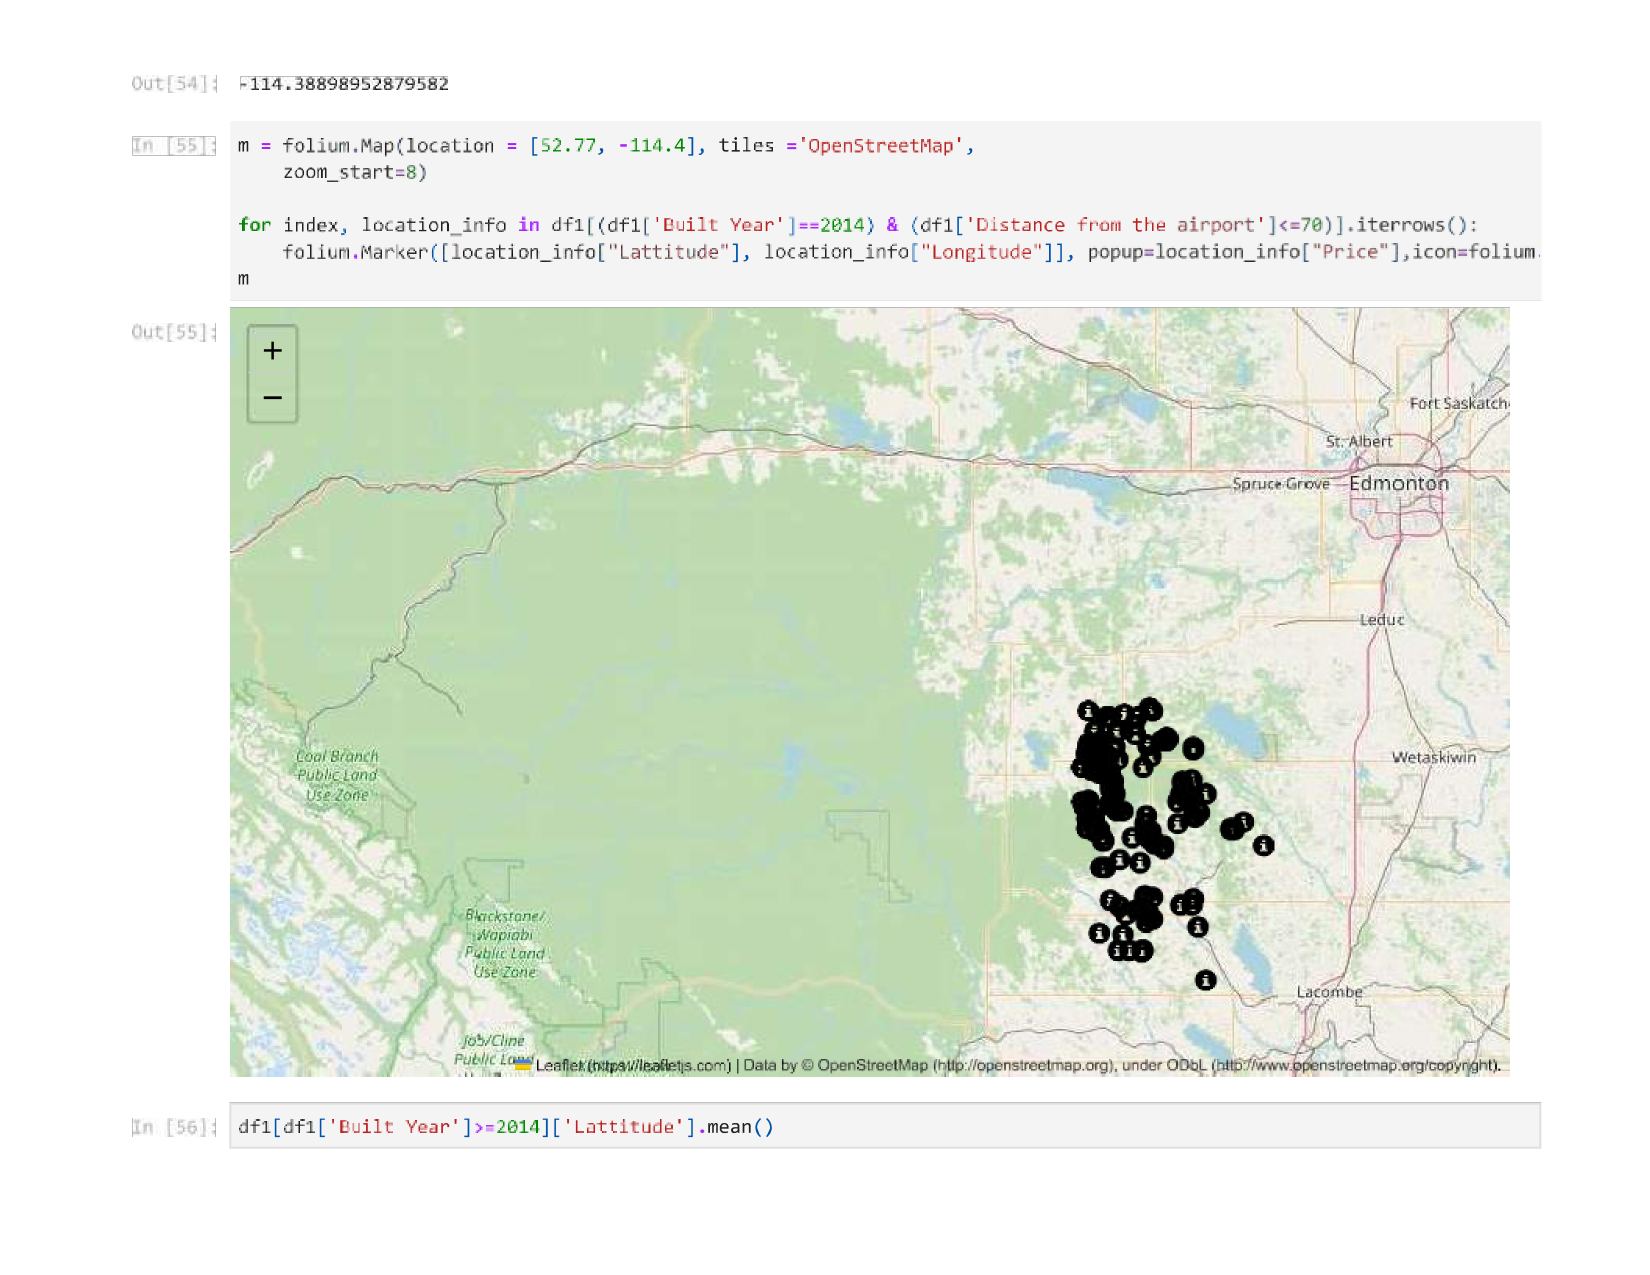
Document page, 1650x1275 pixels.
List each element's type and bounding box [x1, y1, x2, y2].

picture [131, 74, 1542, 1149]
